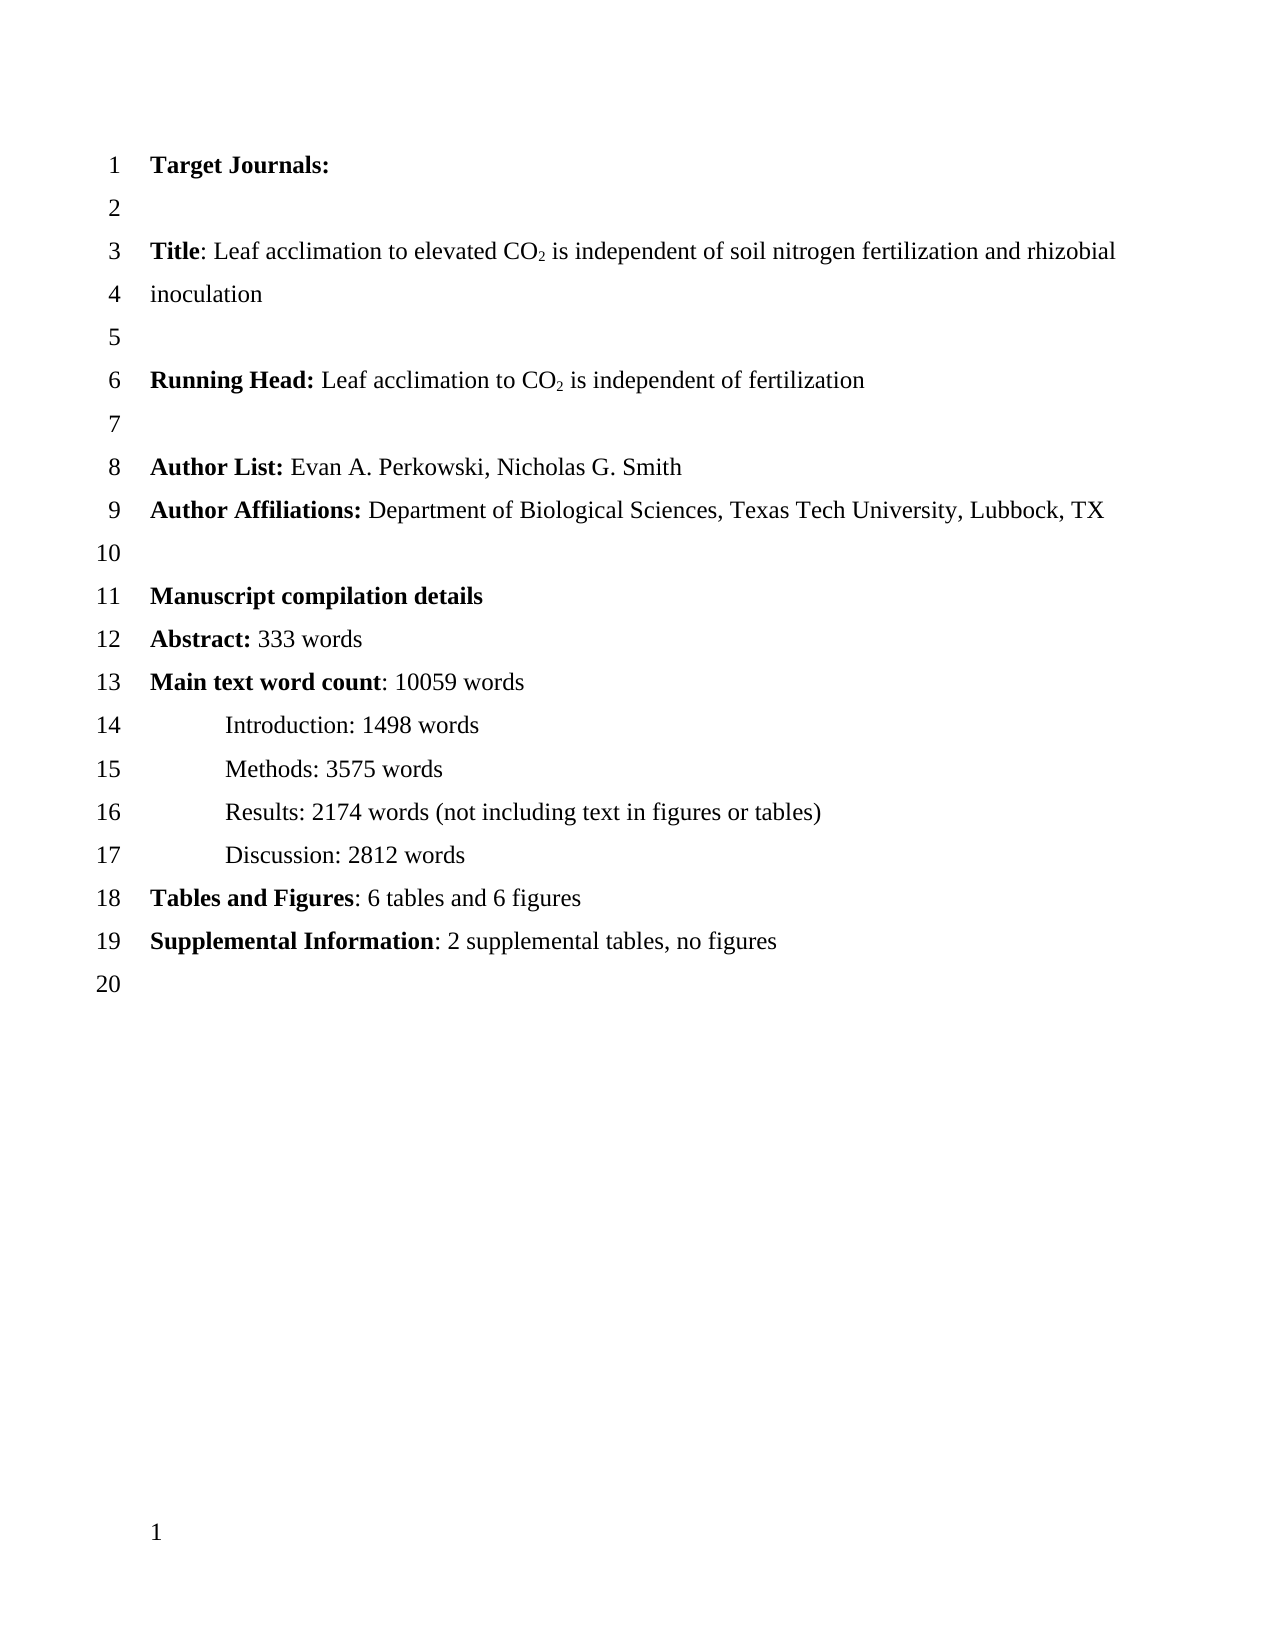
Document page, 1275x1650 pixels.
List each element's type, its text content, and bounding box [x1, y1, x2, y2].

text Results: 2174 words (not including text in figures or tables) [150, 797, 1125, 826]
text Target Journals: [150, 150, 1125, 179]
text Main text word count: 10059 words [150, 667, 1125, 696]
text Discussion: 2812 words [150, 840, 1125, 869]
text Author Affiliations: Department of Biological Sciences, Texas Tech University, Lubbock, TX [150, 495, 1125, 524]
text Abstract: 333 words [150, 624, 1125, 653]
text Supplemental Information: 2 supplemental tables, no figures [150, 926, 1125, 955]
text Manuscript compilation details [150, 581, 1125, 610]
text Methods: 3575 words [150, 754, 1125, 782]
text Tables and Figures: 6 tables and 6 figures [150, 883, 1125, 912]
text Title: Leaf acclimation to elevated CO2 is independent of soil nitrogen fertilization and rhizobial inoculation [150, 236, 1125, 308]
text Running Head: Leaf acclimation to CO2 is independent of fertilization [150, 366, 1125, 394]
text Introduction: 1498 words [150, 711, 1125, 739]
text Author List: Evan A. Perkowski, Nicholas G. Smith [150, 452, 1125, 481]
